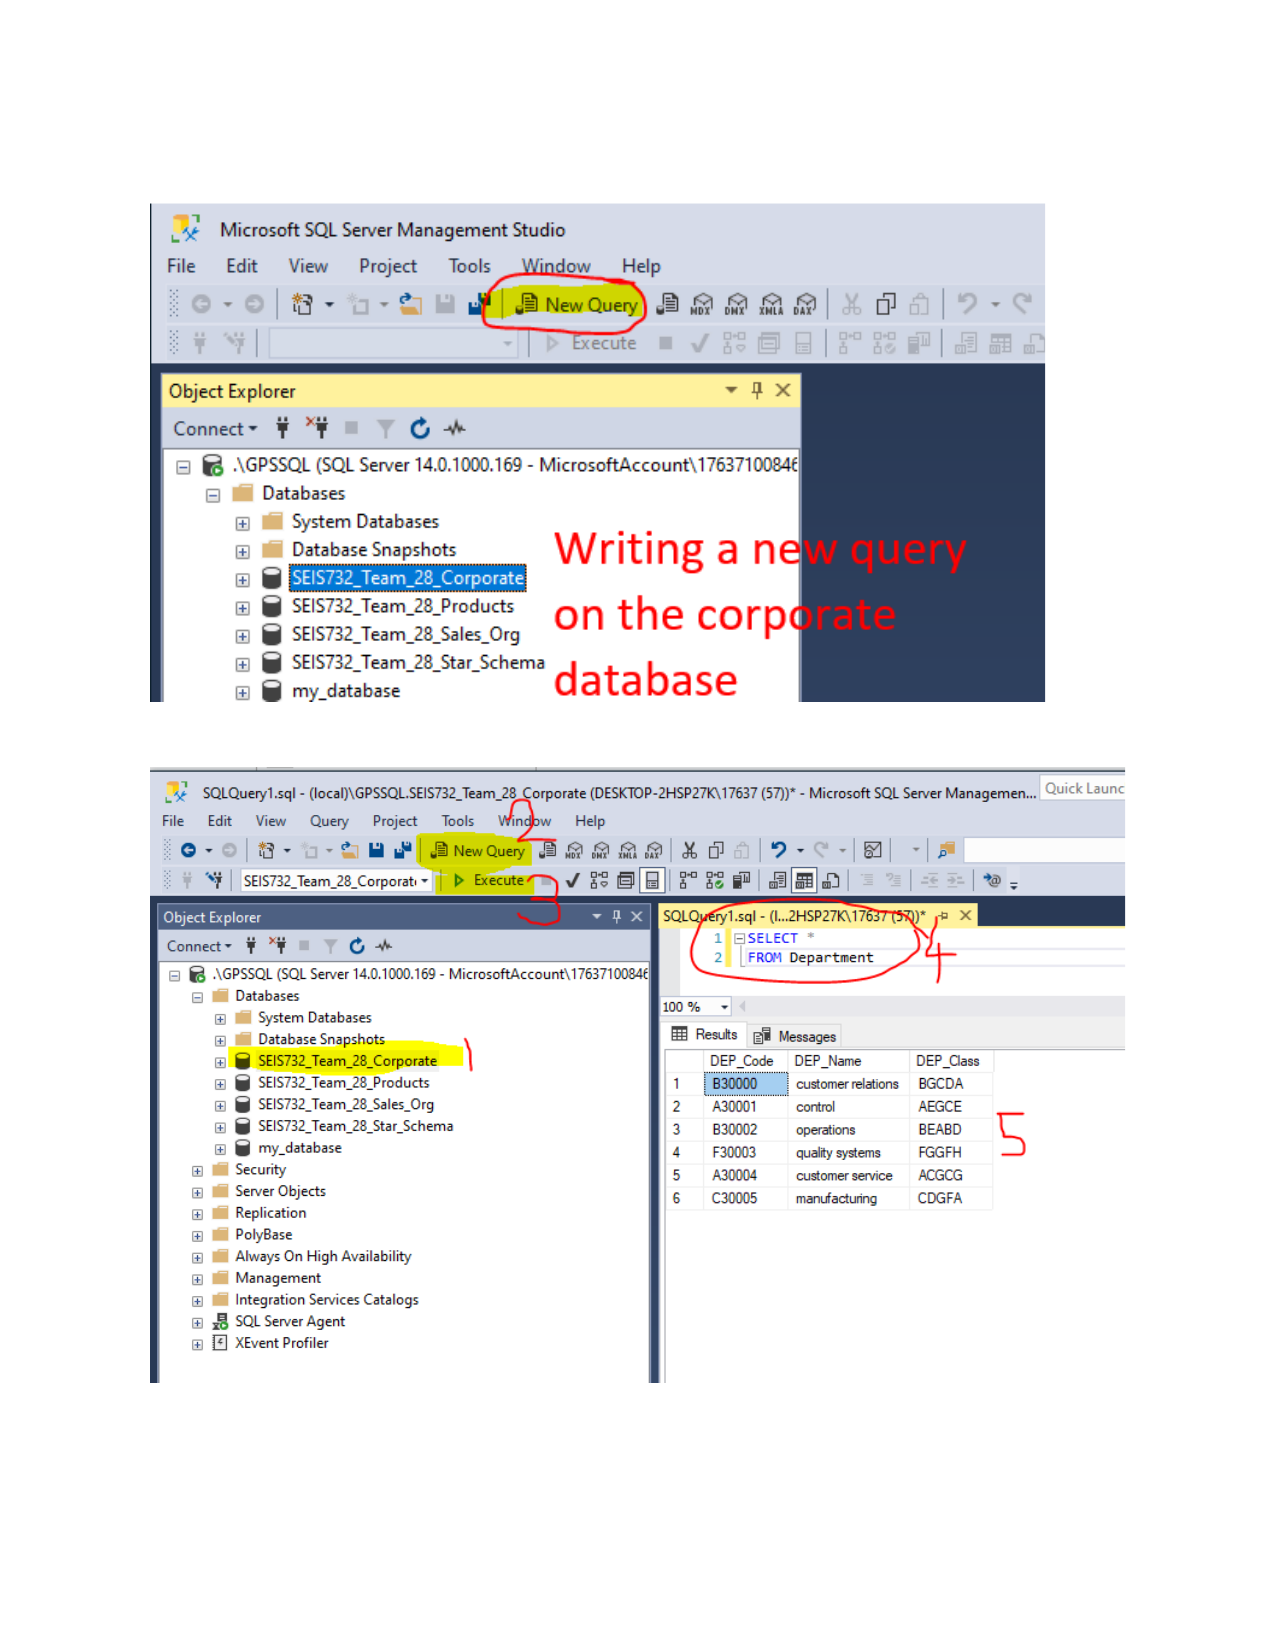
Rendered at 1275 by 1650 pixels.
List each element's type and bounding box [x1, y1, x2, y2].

picture [150, 767, 1125, 1383]
picture [150, 196, 1046, 702]
